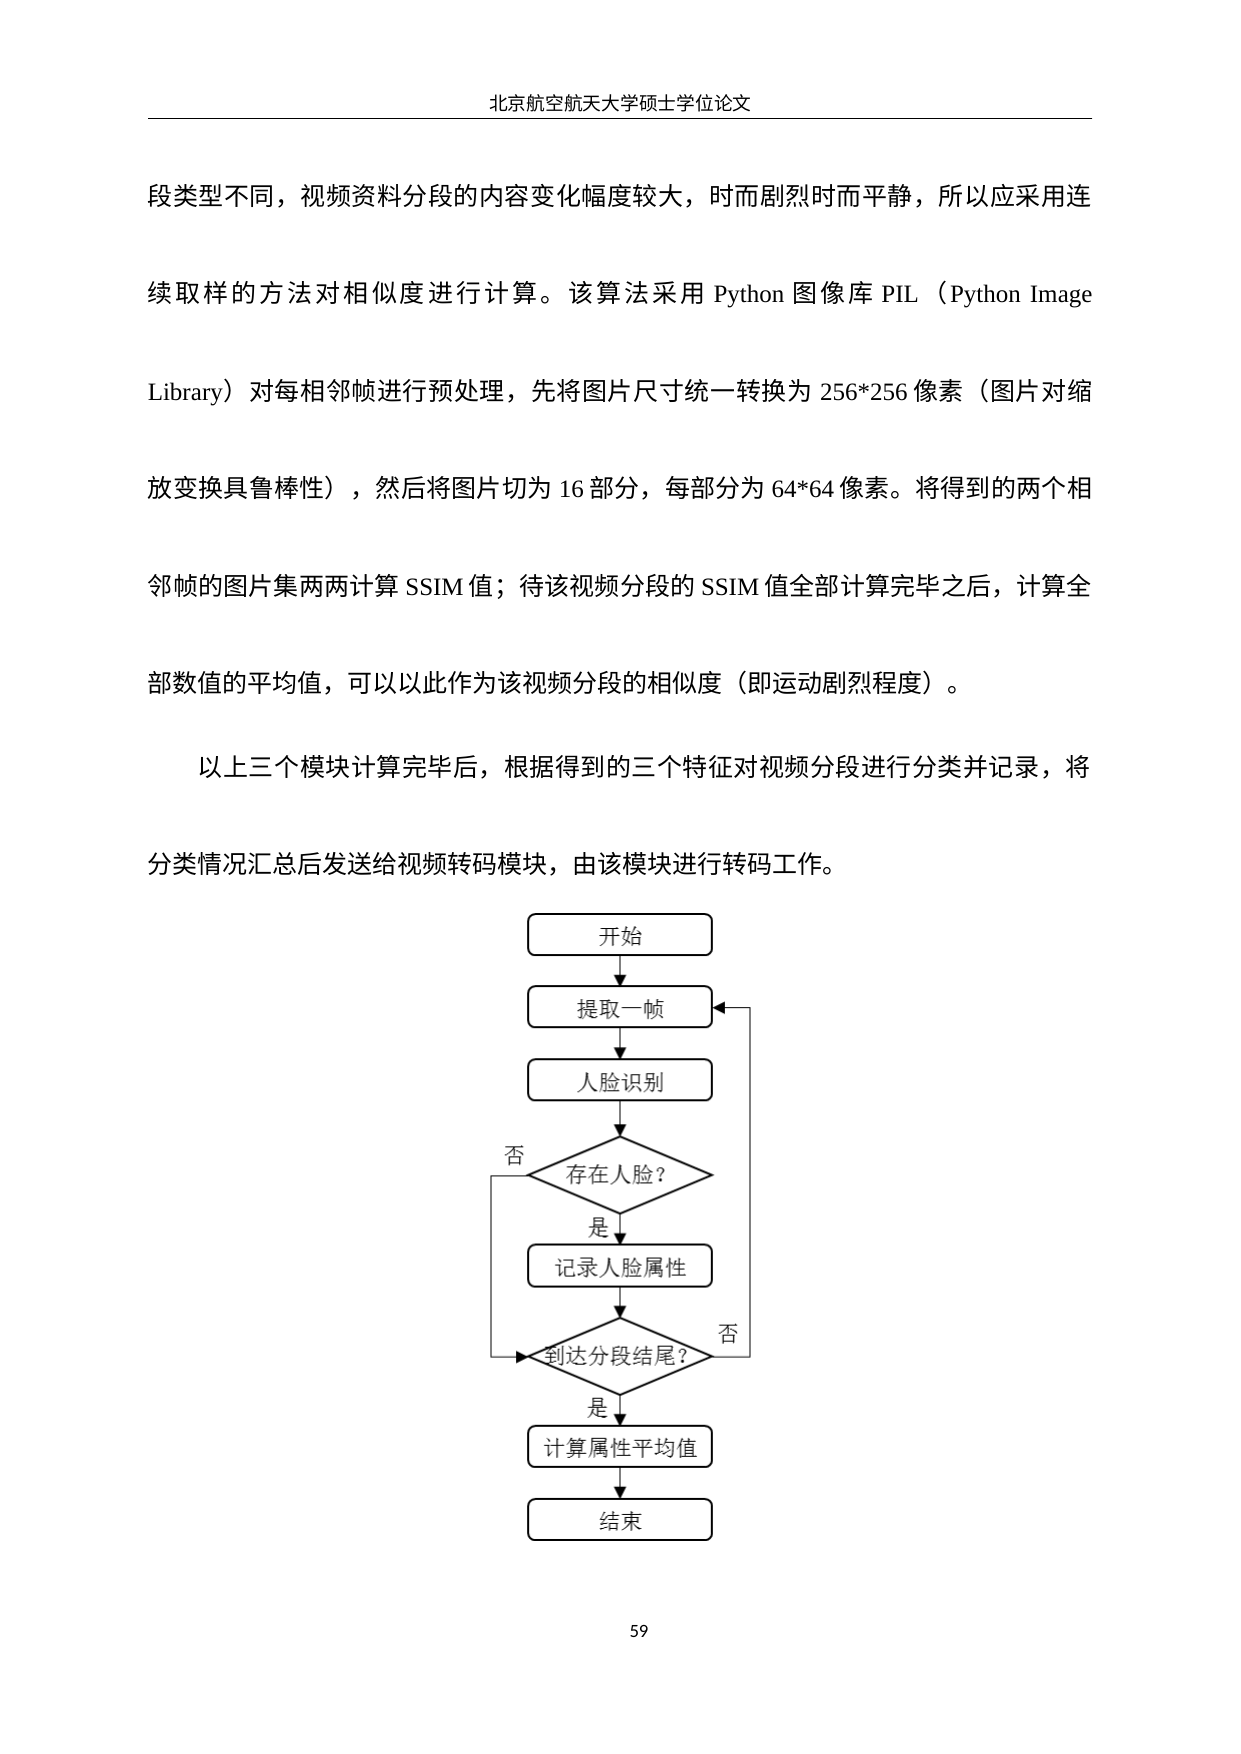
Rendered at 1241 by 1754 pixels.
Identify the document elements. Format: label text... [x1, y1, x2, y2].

text 以上三个模块计算完毕后，根据得到的三个特征对视频分段进行分类并记录，将分类情况汇总后发送给视频转码模块，由该模块进行转码工作。 [148, 733, 1092, 895]
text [148, 162, 1092, 714]
picture [488, 913, 752, 1547]
